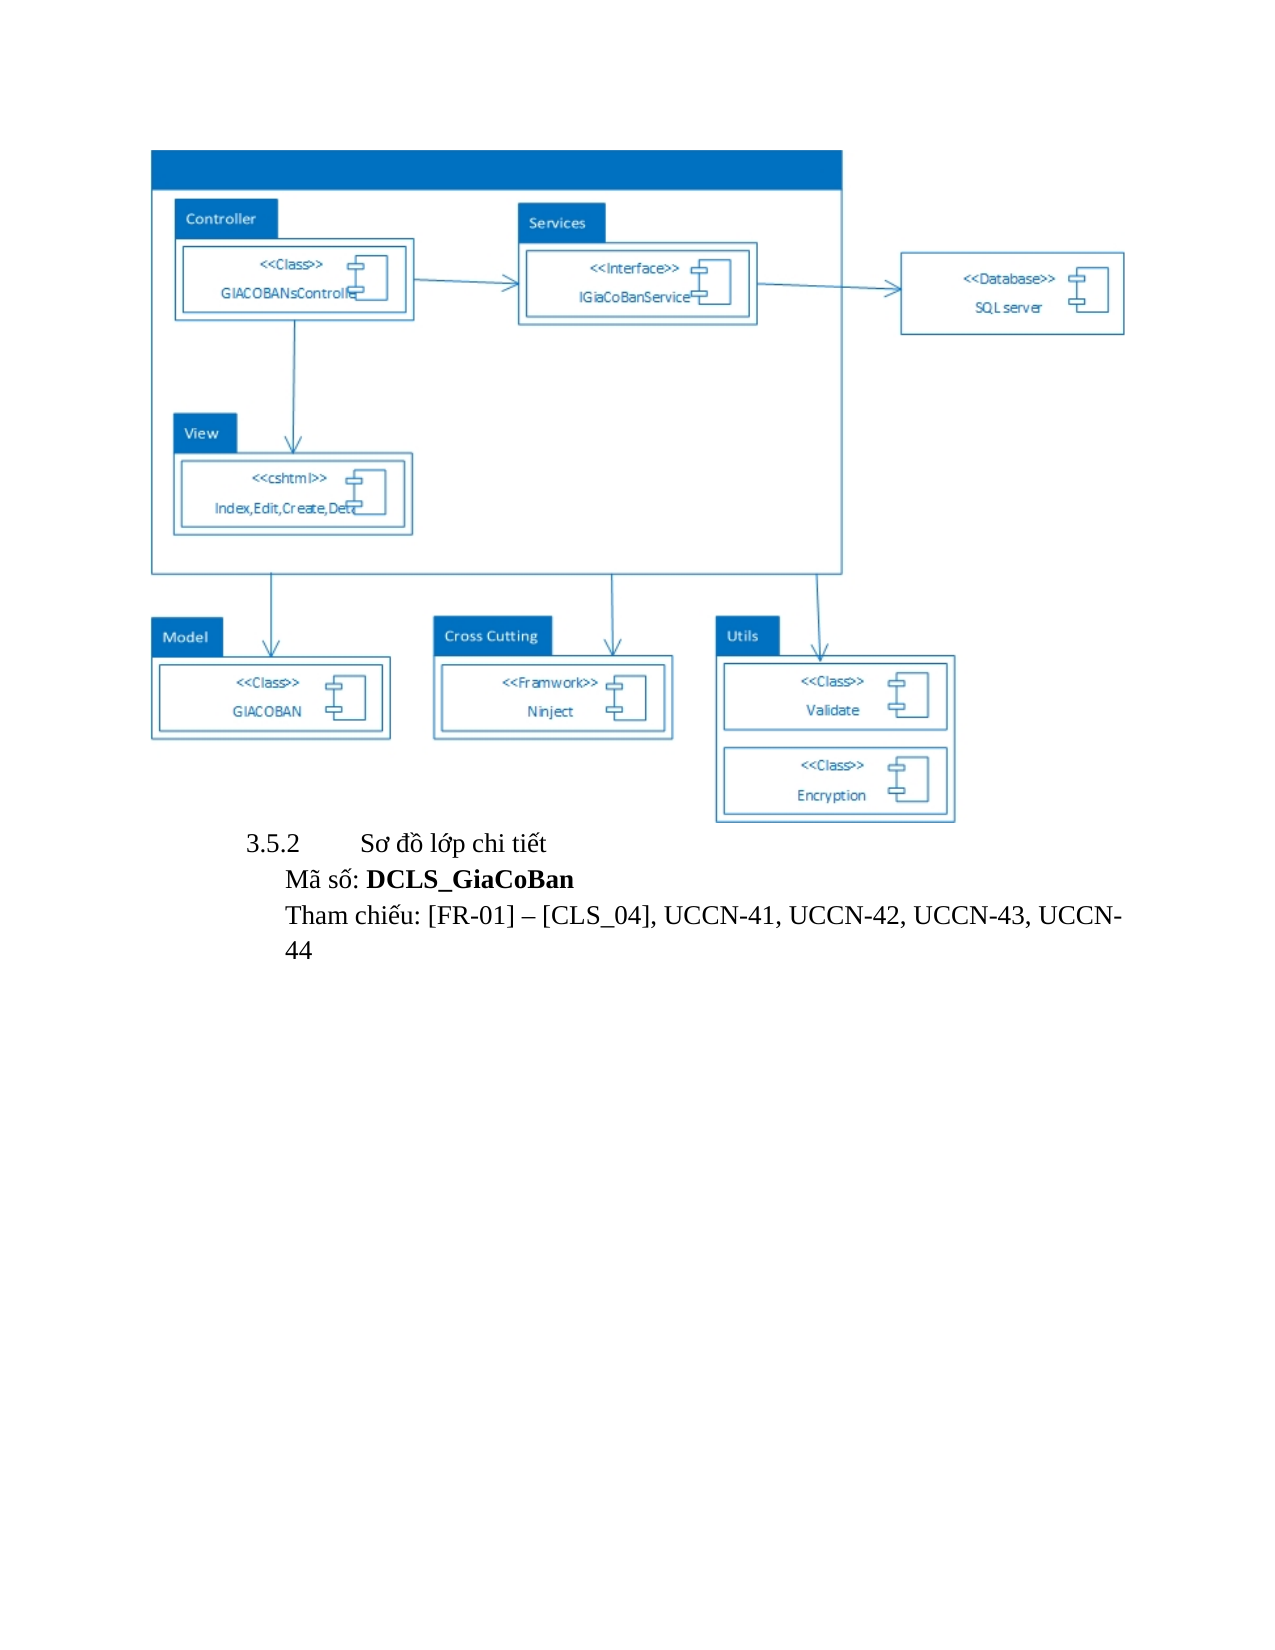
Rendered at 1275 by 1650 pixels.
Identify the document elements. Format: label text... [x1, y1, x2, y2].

picture [150, 150, 1125, 823]
list Sơ đồ lớp chi tiết [300, 827, 1125, 858]
list Tham chiếu: [FR-01] – [CLS_04], UCCN-41, UCCN-42, UCCN-43, UCCN-44 [285, 899, 1125, 966]
list Mã số: DCLS_GiaCoBan [285, 863, 1125, 894]
